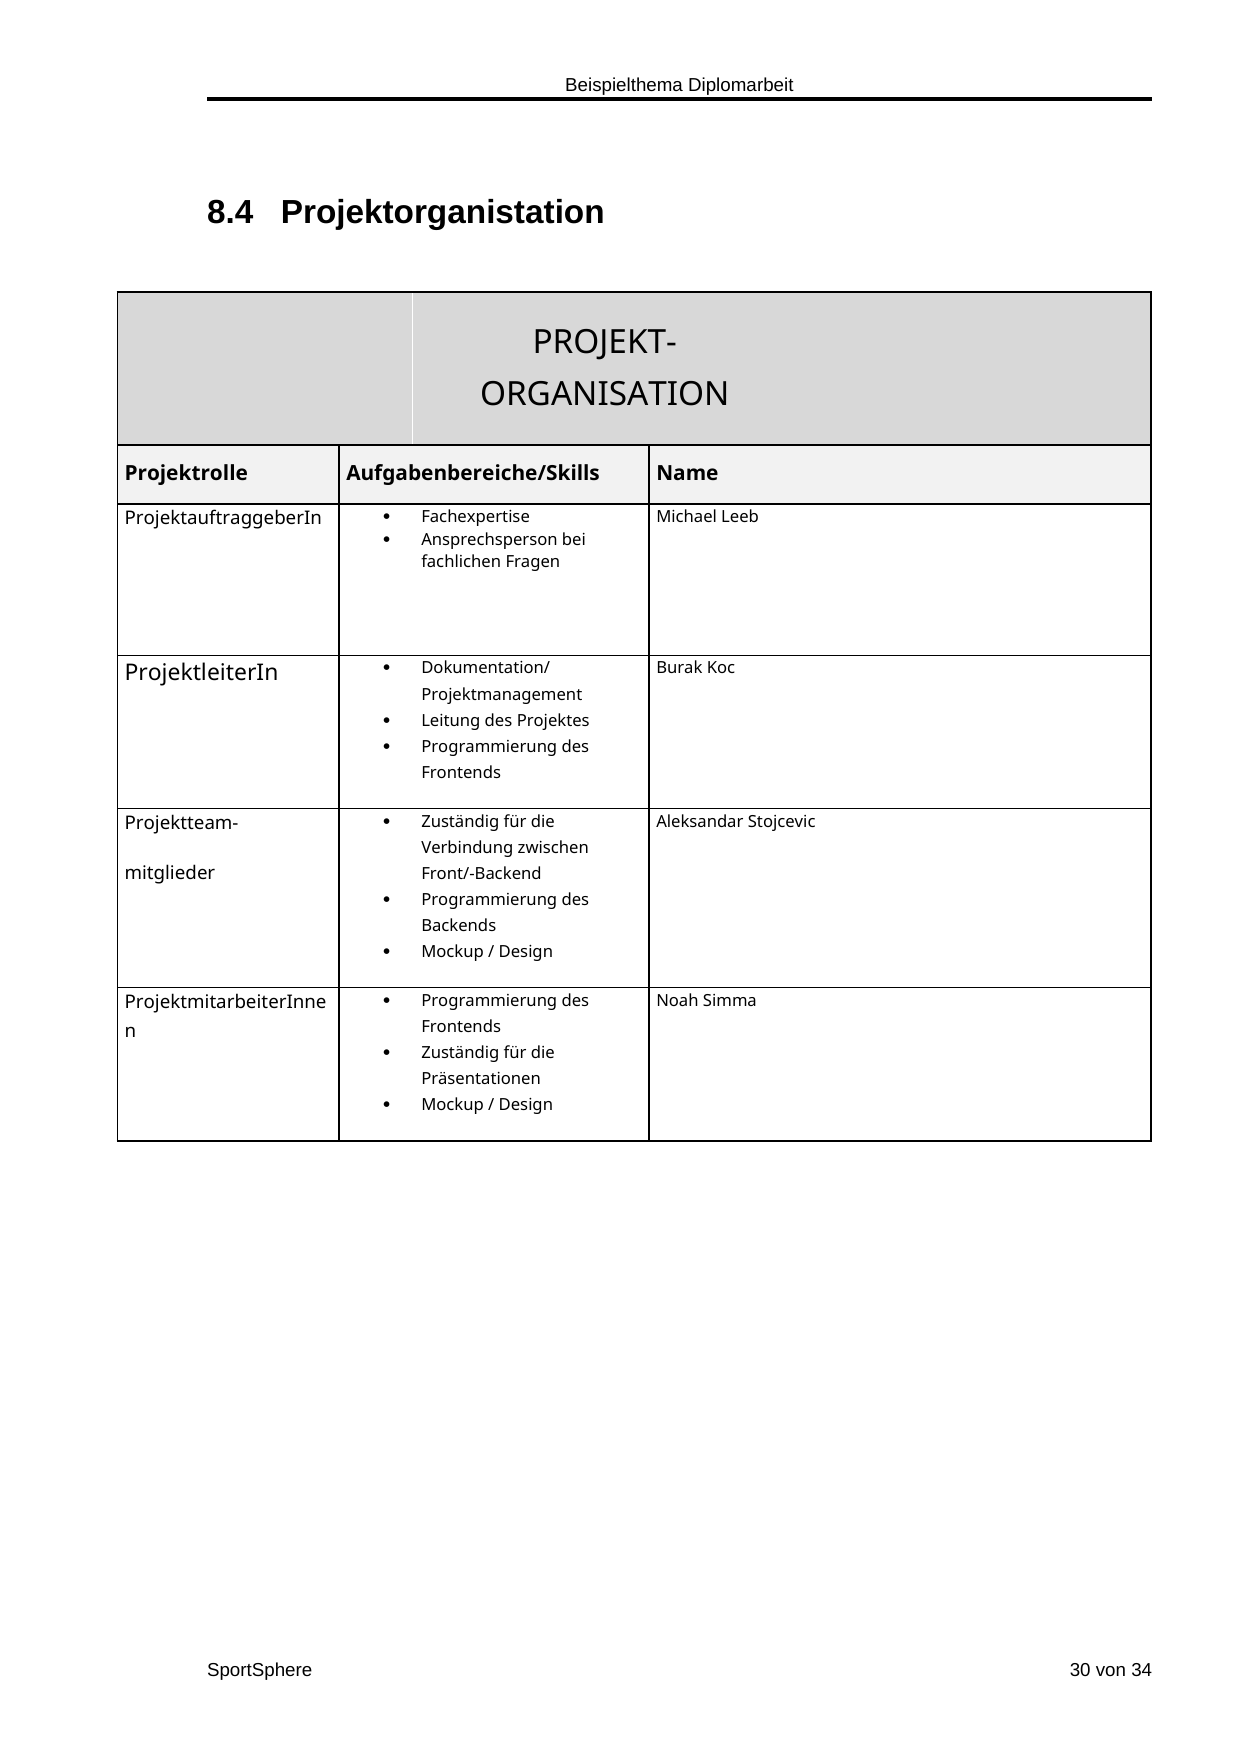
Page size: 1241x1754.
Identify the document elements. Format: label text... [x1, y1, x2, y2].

table_cell Projektteam- mitglieder [118, 809, 338, 987]
table_cell Zuständig für die Verbindung zwischen Front/-Backend Programmierung des Backends Mockup / Design [340, 809, 648, 987]
table_cell Projektrolle [118, 446, 338, 503]
table_cell Burak Koc [650, 656, 1150, 808]
table_cell ProjektauftraggeberIn [118, 505, 338, 654]
table_cell Aleksandar Stojcevic [650, 809, 1150, 987]
table_cell Fachexpertise Ansprechsperson bei fachlichen Fragen [340, 505, 648, 654]
table_cell Programmierung des Frontends Zuständig für die Präsentationen Mockup / Design [340, 988, 648, 1140]
table_header [797, 293, 1150, 444]
table_cell Name [650, 446, 1150, 503]
table_cell Michael Leeb [650, 505, 1150, 654]
table_cell Noah Simma [650, 988, 1150, 1140]
subtitle Projektorganistation [207, 192, 1152, 230]
table_header PROJEKT- ORGANISATION [413, 293, 797, 444]
table_cell Aufgabenbereiche/Skills [340, 446, 648, 503]
table_cell ProjektmitarbeiterInnen [118, 988, 338, 1140]
table_cell Dokumentation/Projektmanagement Leitung des Projektes Programmierung des Frontends [340, 656, 648, 808]
table_header [118, 293, 412, 444]
table_cell ProjektleiterIn [118, 656, 338, 808]
